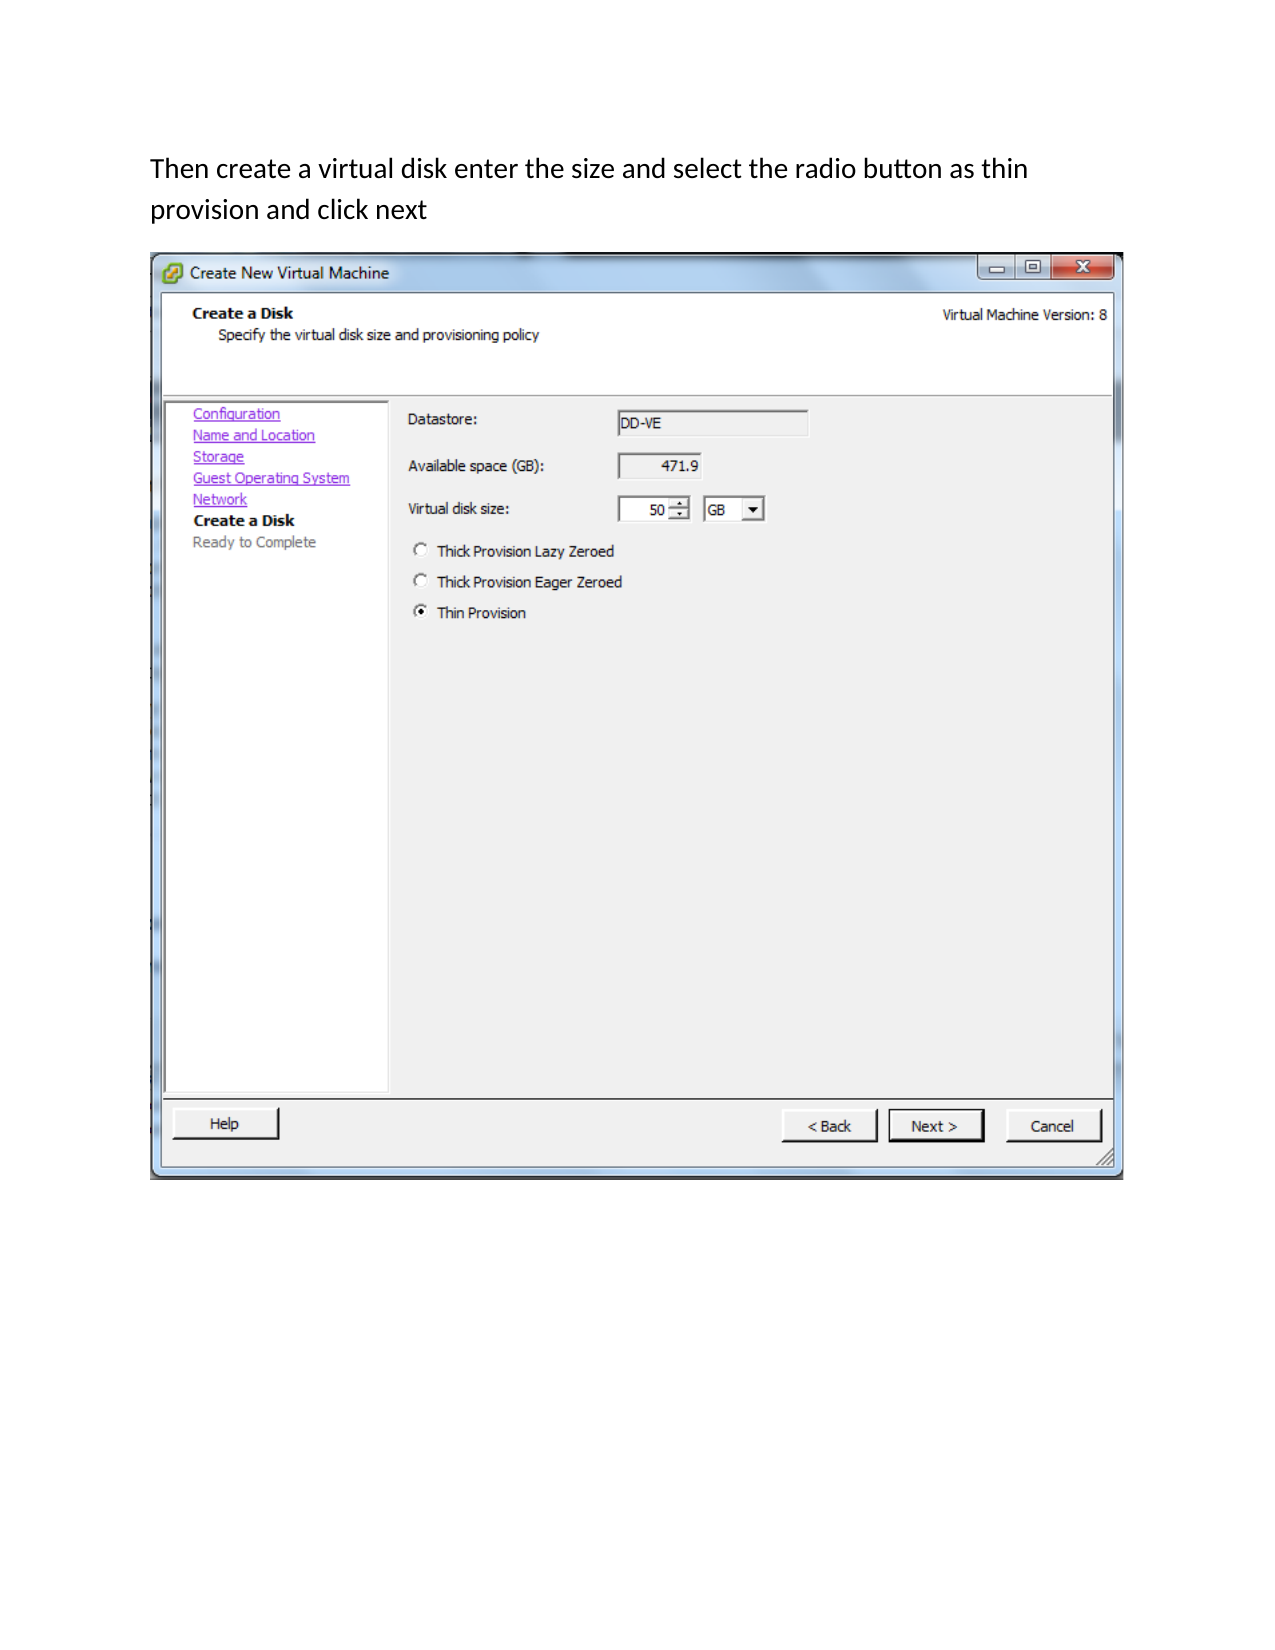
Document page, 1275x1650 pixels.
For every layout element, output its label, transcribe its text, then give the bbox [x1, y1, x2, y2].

text Then create a virtual disk enter the size and select the radio button as thin provision and click next [150, 150, 1125, 227]
picture [150, 252, 1124, 1180]
